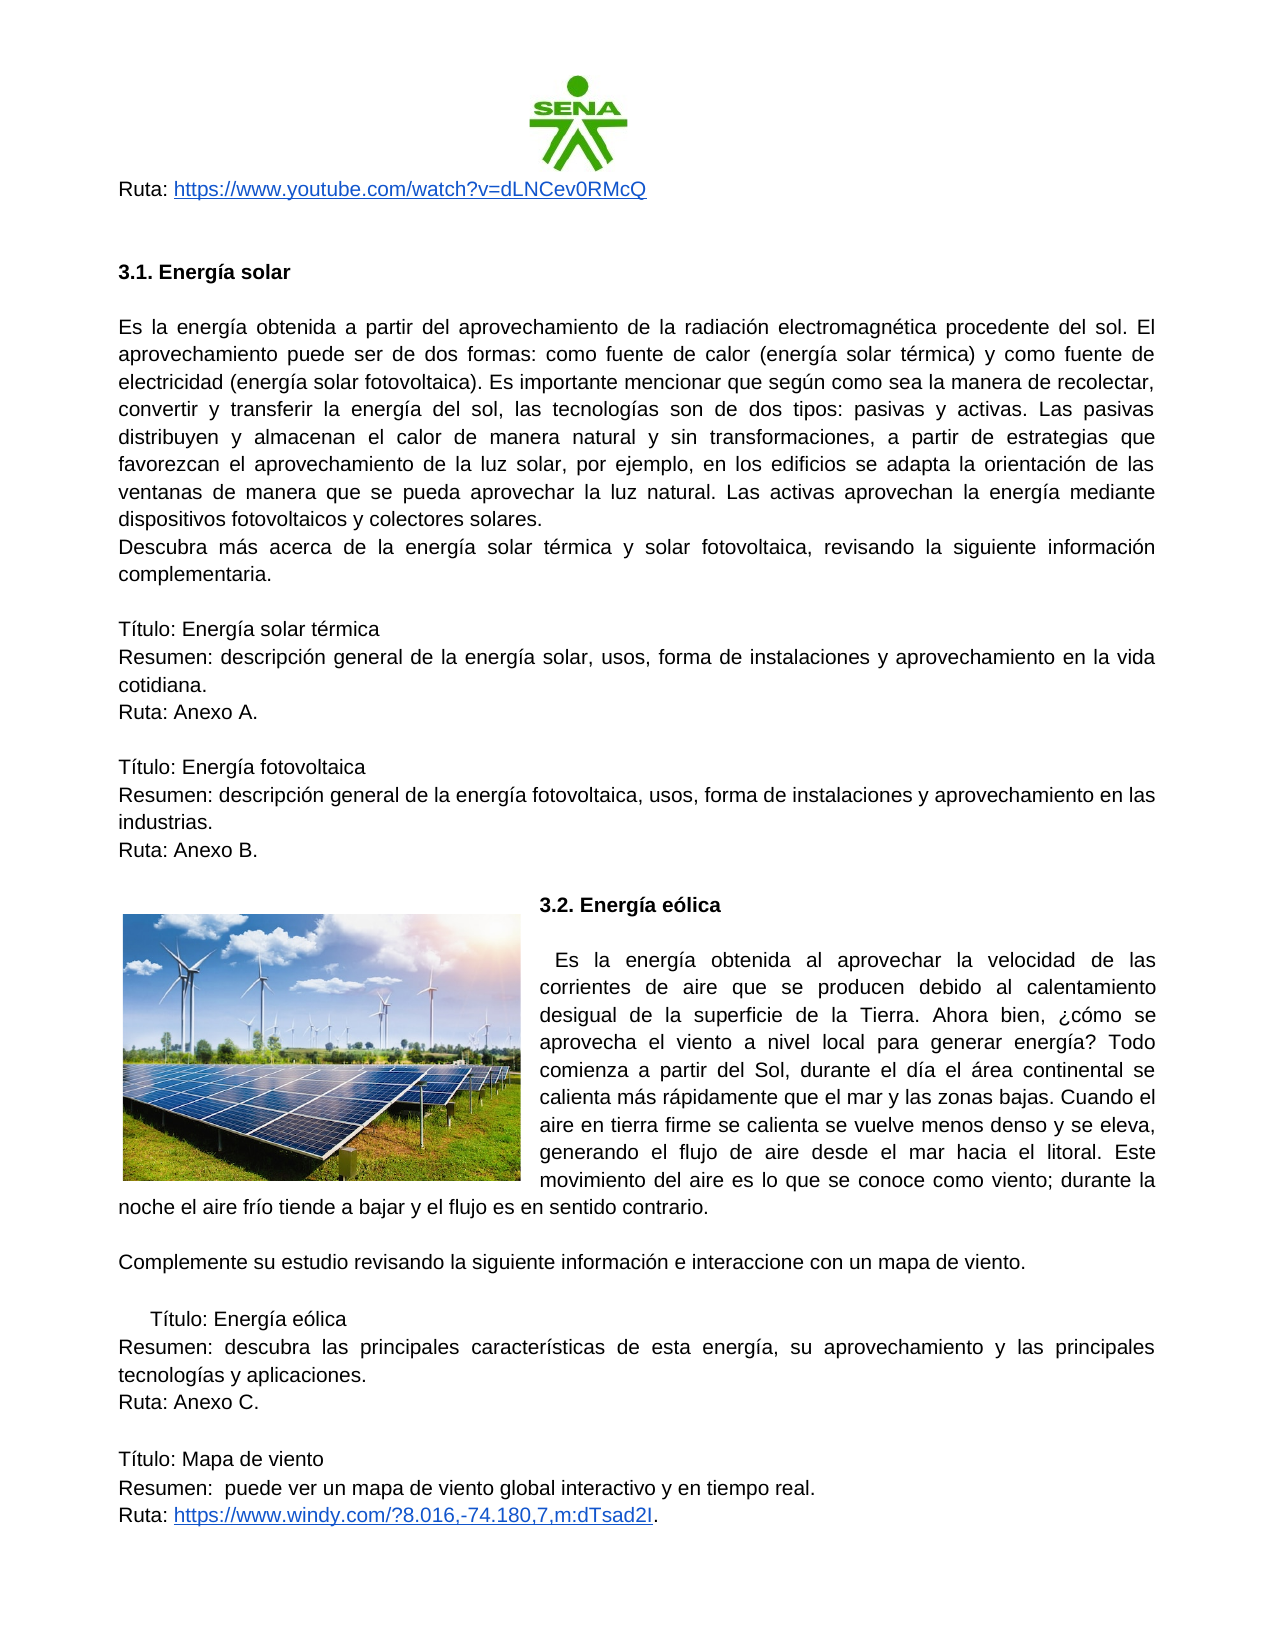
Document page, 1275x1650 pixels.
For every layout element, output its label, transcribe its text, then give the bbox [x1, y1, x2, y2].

text Ruta: Anexo C. [118, 1390, 1157, 1414]
text Título: Energía solar térmica [118, 615, 1157, 641]
text Resumen: descubra las principales características de esta energía, su aprovechamiento y las principales tecnologías y aplicaciones. [118, 1335, 1157, 1387]
picture [529, 75, 628, 172]
text Descubra más acerca de la energía solar térmica y solar fotovoltaica, revisando la siguiente información complementaria. [118, 535, 1157, 586]
text Resumen: descripción general de la energía fotovoltaica, usos, forma de instalaciones y aprovechamiento en las industrias. Ruta: Anexo B. [118, 782, 1157, 861]
text Resumen: descripción general de la energía solar, usos, forma de instalaciones y aprovechamiento en la vida cotidiana. Ruta: Anexo A. [118, 645, 1157, 724]
text 3.1. Energía solar [118, 260, 1157, 284]
text 3.2. Energía eólica [118, 892, 1157, 916]
text Título: Energía fotovoltaica [118, 755, 1157, 779]
text Título: Mapa de viento [118, 1445, 1157, 1471]
text Ruta: https://www.windy.com/?8.016,-74.180,7,m:dTsad2I. [118, 1503, 1157, 1527]
text Ruta: https://www.youtube.com/watch?v=dLNCev0RMcQ [118, 177, 1157, 201]
picture [122, 914, 521, 1181]
text Complemente su estudio revisando la siguiente información e interaccione con un mapa de viento. [118, 1250, 1157, 1274]
text Es la energía obtenida a partir del aprovechamiento de la radiación electromagnética procedente del sol. El aprovechamiento puede ser de dos formas: como fuente de calor (energía solar térmica) y como fuente de electricidad (energía solar fotovoltaica). Es importante mencionar que según como sea la manera de recolectar, convertir y transferir la energía del sol, las tecnologías son de dos tipos: pasivas y activas. Las pasivas distribuyen y almacenan el calor de manera natural y sin transformaciones, a partir de estrategias que favorezcan el aprovechamiento de la luz solar, por ejemplo, en los edificios se adapta la orientación de las ventanas de manera que se pueda aprovechar la luz natural. Las activas aprovechan la energía mediante dispositivos fotovoltaicos y colectores solares. [118, 315, 1157, 531]
text Título: Energía eólica [118, 1305, 1157, 1331]
text Resumen: puede ver un mapa de viento global interactivo y en tiempo real. [118, 1475, 1157, 1499]
